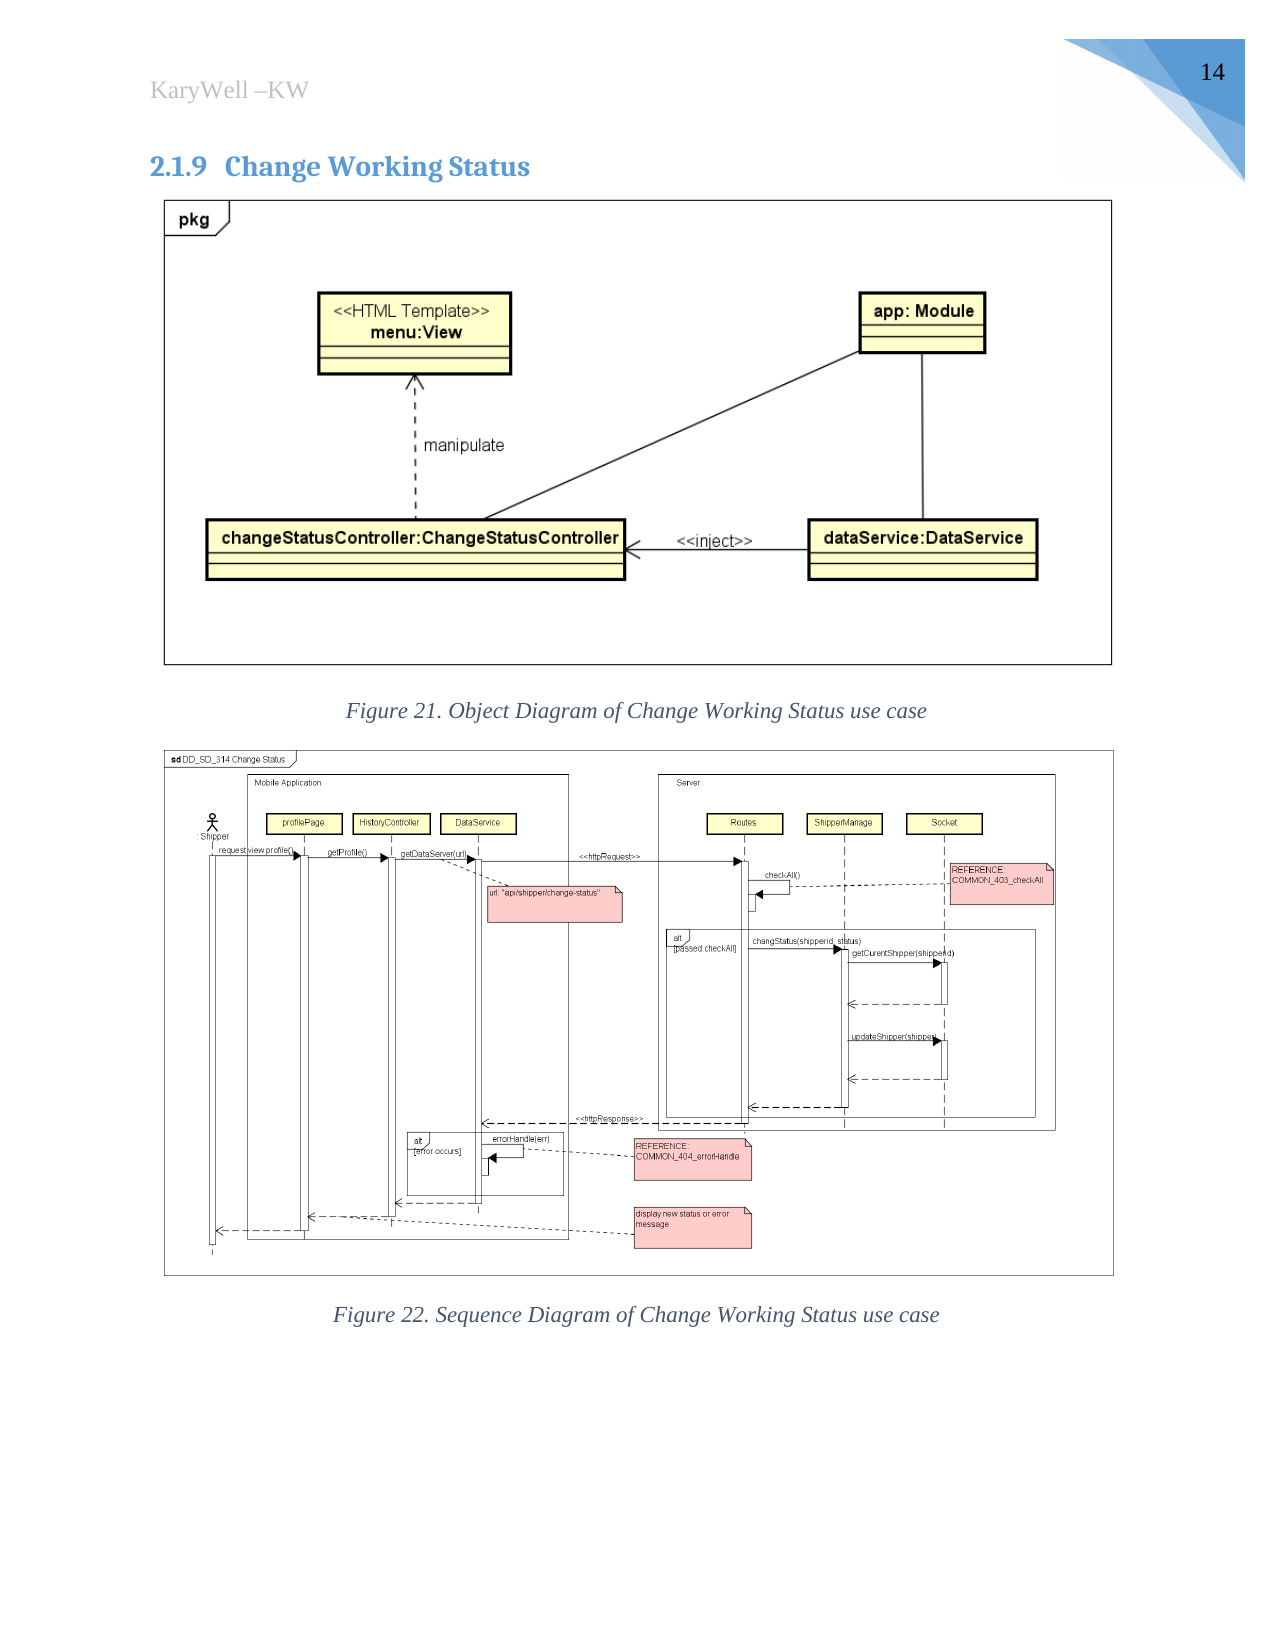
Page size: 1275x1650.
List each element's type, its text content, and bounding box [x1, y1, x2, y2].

subtitle Change Working Status [150, 150, 1125, 183]
picture [157, 744, 1118, 1282]
picture [150, 186, 1125, 678]
picture [1061, 39, 1245, 183]
